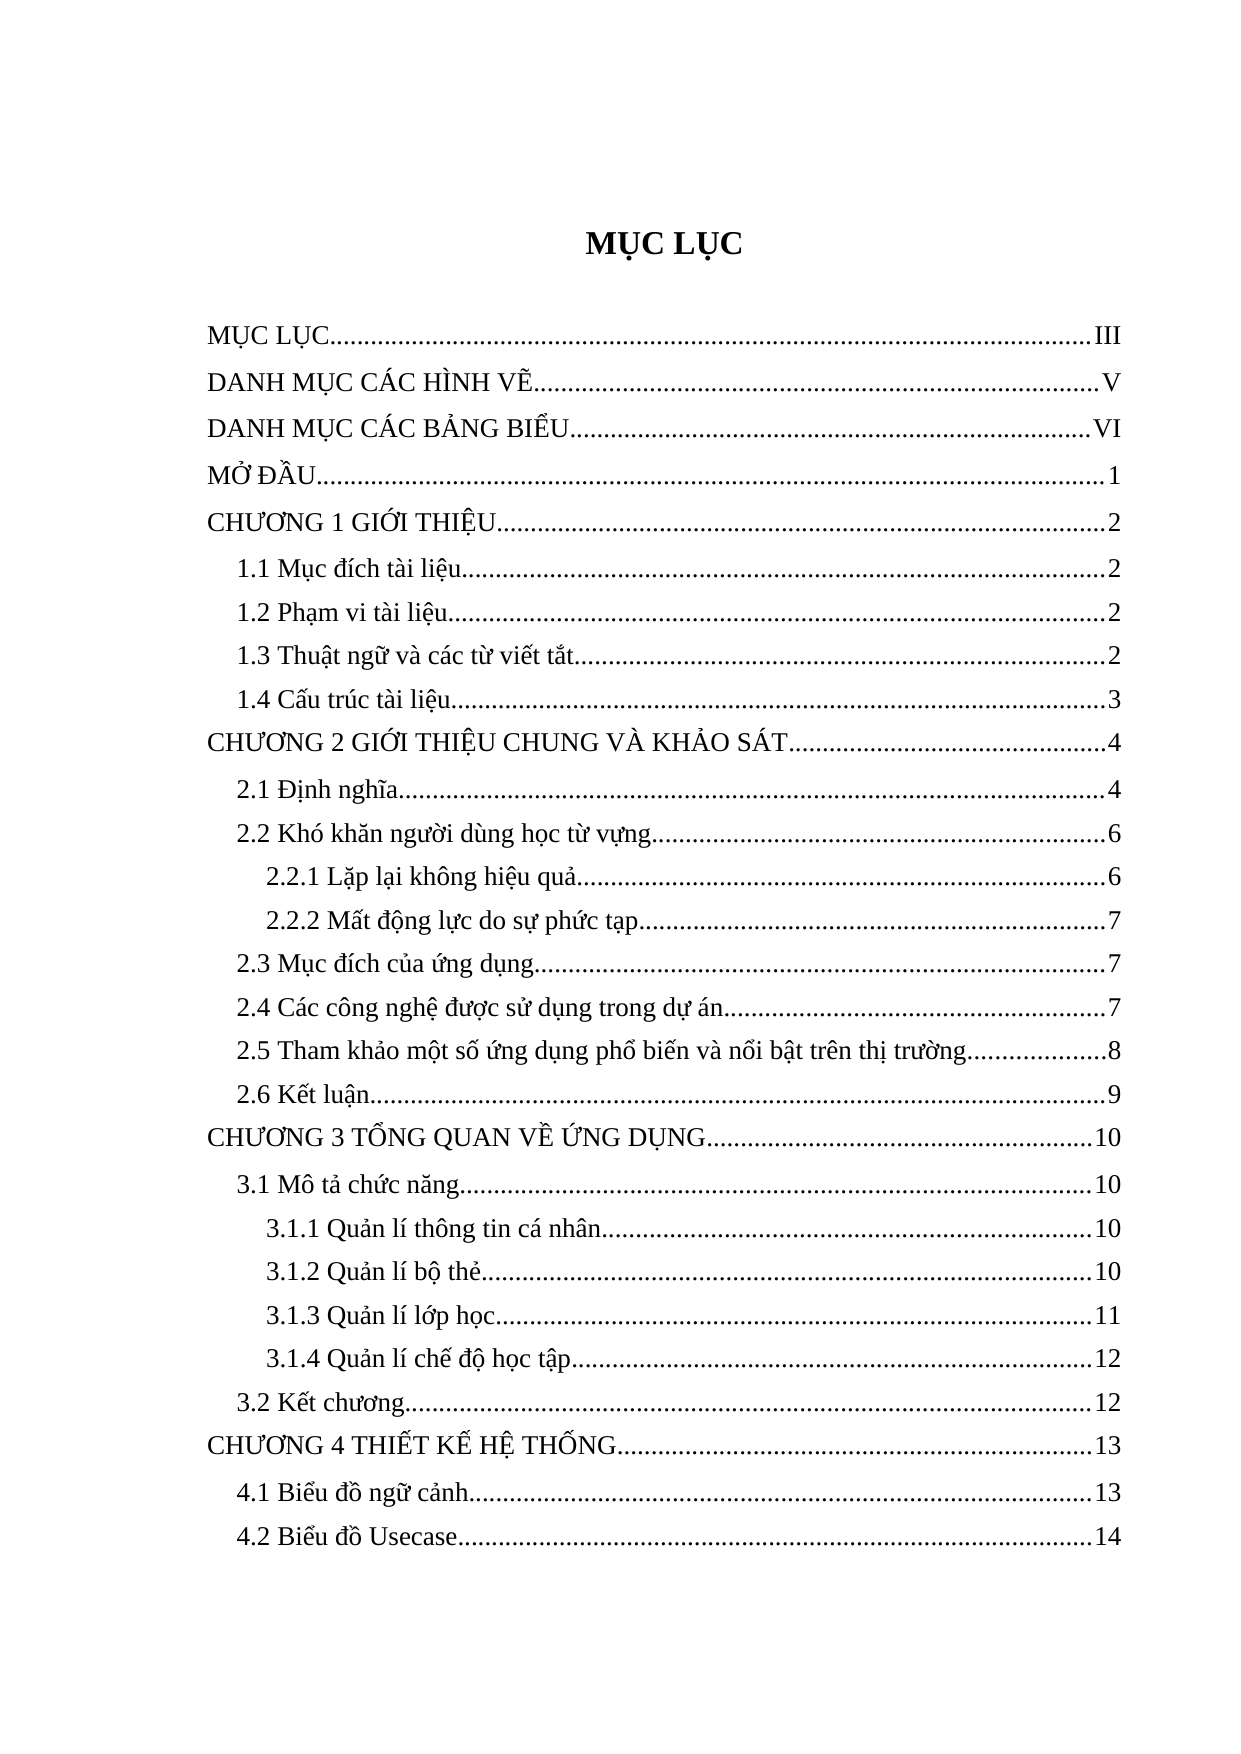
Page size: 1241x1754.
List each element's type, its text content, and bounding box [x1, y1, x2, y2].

text 1.1 Mục đích tài liệu 2 [236, 552, 1122, 583]
text 2.2.2 Mất động lực do sự phức tạp 7 [266, 904, 1122, 935]
text 3.1.3 Quản lí lớp học 11 [266, 1299, 1122, 1330]
text 3.1.4 Quản lí chế độ học tập 12 [266, 1342, 1122, 1373]
text 2.4 Các công nghệ được sử dụng trong dự án 7 [236, 991, 1122, 1022]
text CHƯƠNG 3 TỔNG QUAN VỀ ỨNG DỤNG 10 [207, 1122, 1122, 1153]
text CHƯƠNG 4 THIẾT KẾ HỆ THỐNG 13 [207, 1429, 1122, 1461]
text 2.5 Tham khảo một số ứng dụng phổ biến và nổi bật trên thị trường 8 [236, 1034, 1122, 1066]
text 1.3 Thuật ngữ và các từ viết tắt 2 [236, 639, 1122, 671]
text 3.1.2 Quản lí bộ thẻ 10 [266, 1255, 1122, 1286]
text 3.2 Kết chương 12 [236, 1386, 1122, 1417]
text 1.4 Cấu trúc tài liệu 3 [236, 683, 1122, 714]
text 2.2.1 Lặp lại không hiệu quả 6 [266, 860, 1122, 891]
text 4.1 Biểu đồ ngữ cảnh 13 [236, 1476, 1122, 1507]
text 3.1 Mô tả chức năng 10 [236, 1168, 1122, 1199]
text 1.2 Phạm vi tài liệu 2 [236, 596, 1122, 627]
text CHƯƠNG 2 GIỚI THIỆU CHUNG VÀ KHẢO SÁT 4 [207, 727, 1122, 758]
text DANH MỤC CÁC HÌNH VẼ V [207, 366, 1122, 397]
text 3.1.1 Quản lí thông tin cá nhân 10 [266, 1212, 1122, 1243]
text 2.3 Mục đích của ứng dụng 7 [236, 947, 1122, 978]
text DANH MỤC CÁC BẢNG BIỂU VI [207, 412, 1122, 443]
text MỤC LỤC III [207, 319, 1122, 350]
text CHƯƠNG 1 GIỚI THIỆU 2 [207, 506, 1122, 537]
text MỞ ĐẦU 1 [207, 459, 1122, 490]
subtitle MỤC LỤC [207, 223, 1122, 261]
text 2.6 Kết luận 9 [236, 1078, 1122, 1109]
text 2.1 Định nghĩa 4 [236, 773, 1122, 804]
text 4.2 Biểu đồ Usecase 14 [236, 1520, 1122, 1551]
text 2.2 Khó khăn người dùng học từ vựng 6 [236, 817, 1122, 848]
